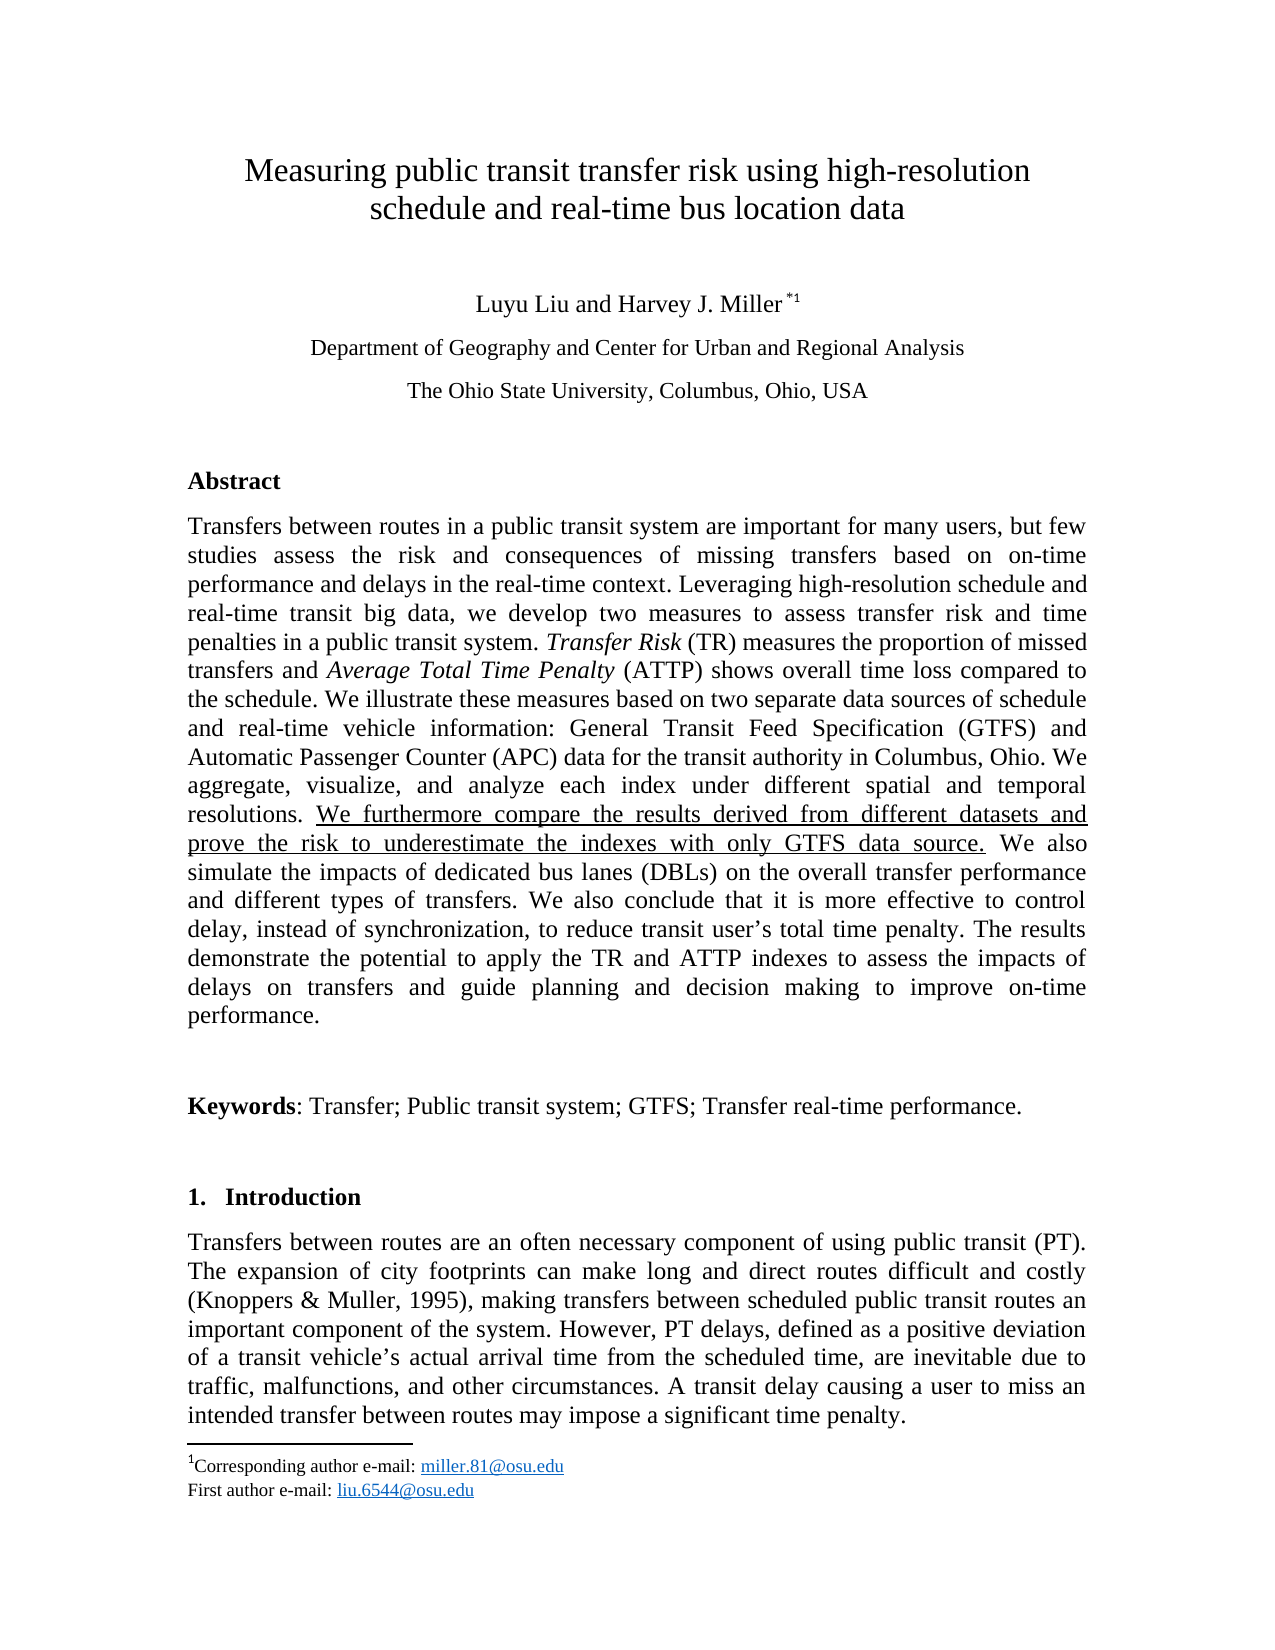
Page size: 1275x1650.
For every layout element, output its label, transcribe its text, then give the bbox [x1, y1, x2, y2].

text Keywords: Transfer; Public transit system; GTFS; Transfer real-time performance. [187, 1091, 1087, 1120]
text The Ohio State University, Columbus, Ohio, USA [187, 377, 1087, 404]
text Measuring public transit transfer risk using high-resolution schedule and real-time bus location data [187, 150, 1087, 227]
text Luyu Liu and Harvey J. Miller * [187, 289, 1087, 318]
list Introduction [187, 1182, 1087, 1211]
text Transfers between routes are an often necessary component of using public transit (PT). The expansion of city footprints can make long and direct routes difficult and costly (Knoppers & Muller, 1995), making transfers between scheduled public transit routes an important component of the system. However, PT delays, defined as a positive deviation of a transit vehicle’s actual arrival time from the scheduled time, are inevitable due to traffic, malfunctions, and other circumstances. A transit delay causing a user to miss an intended transfer between routes may impose a significant time penalty. [187, 1227, 1087, 1429]
text Transfers between routes in a public transit system are important for many users, but few studies assess the risk and consequences of missing transfers based on on-time performance and delays in the real-time context. Leveraging high-resolution schedule and real-time transit big data, we develop two measures to assess transfer risk and time penalties in a public transit system. Transfer Risk (TR) measures the proportion of missed transfers and Average Total Time Penalty (ATTP) shows overall time loss compared to the schedule. We illustrate these measures based on two separate data sources of schedule and real-time vehicle information: General Transit Feed Specification (GTFS) and Automatic Passenger Counter (APC) data for the transit authority in Columbus, Ohio. We aggregate, visualize, and analyze each index under different spatial and temporal resolutions. We furthermore compare the results derived from different datasets and prove the risk to underestimate the indexes with only GTFS data source. We also simulate the impacts of dedicated bus lanes (DBLs) on the overall transfer performance and different types of transfers. We also conclude that it is more effective to control delay, instead of synchronization, to reduce transit user’s total time penalty. The results demonstrate the potential to apply the TR and ATTP indexes to assess the impacts of delays on transfers and guide planning and decision making to improve on-time performance. [187, 511, 1087, 1029]
text Department of Geography and Center for Urban and Regional Analysis [187, 334, 1087, 361]
text Abstract [187, 466, 1087, 495]
